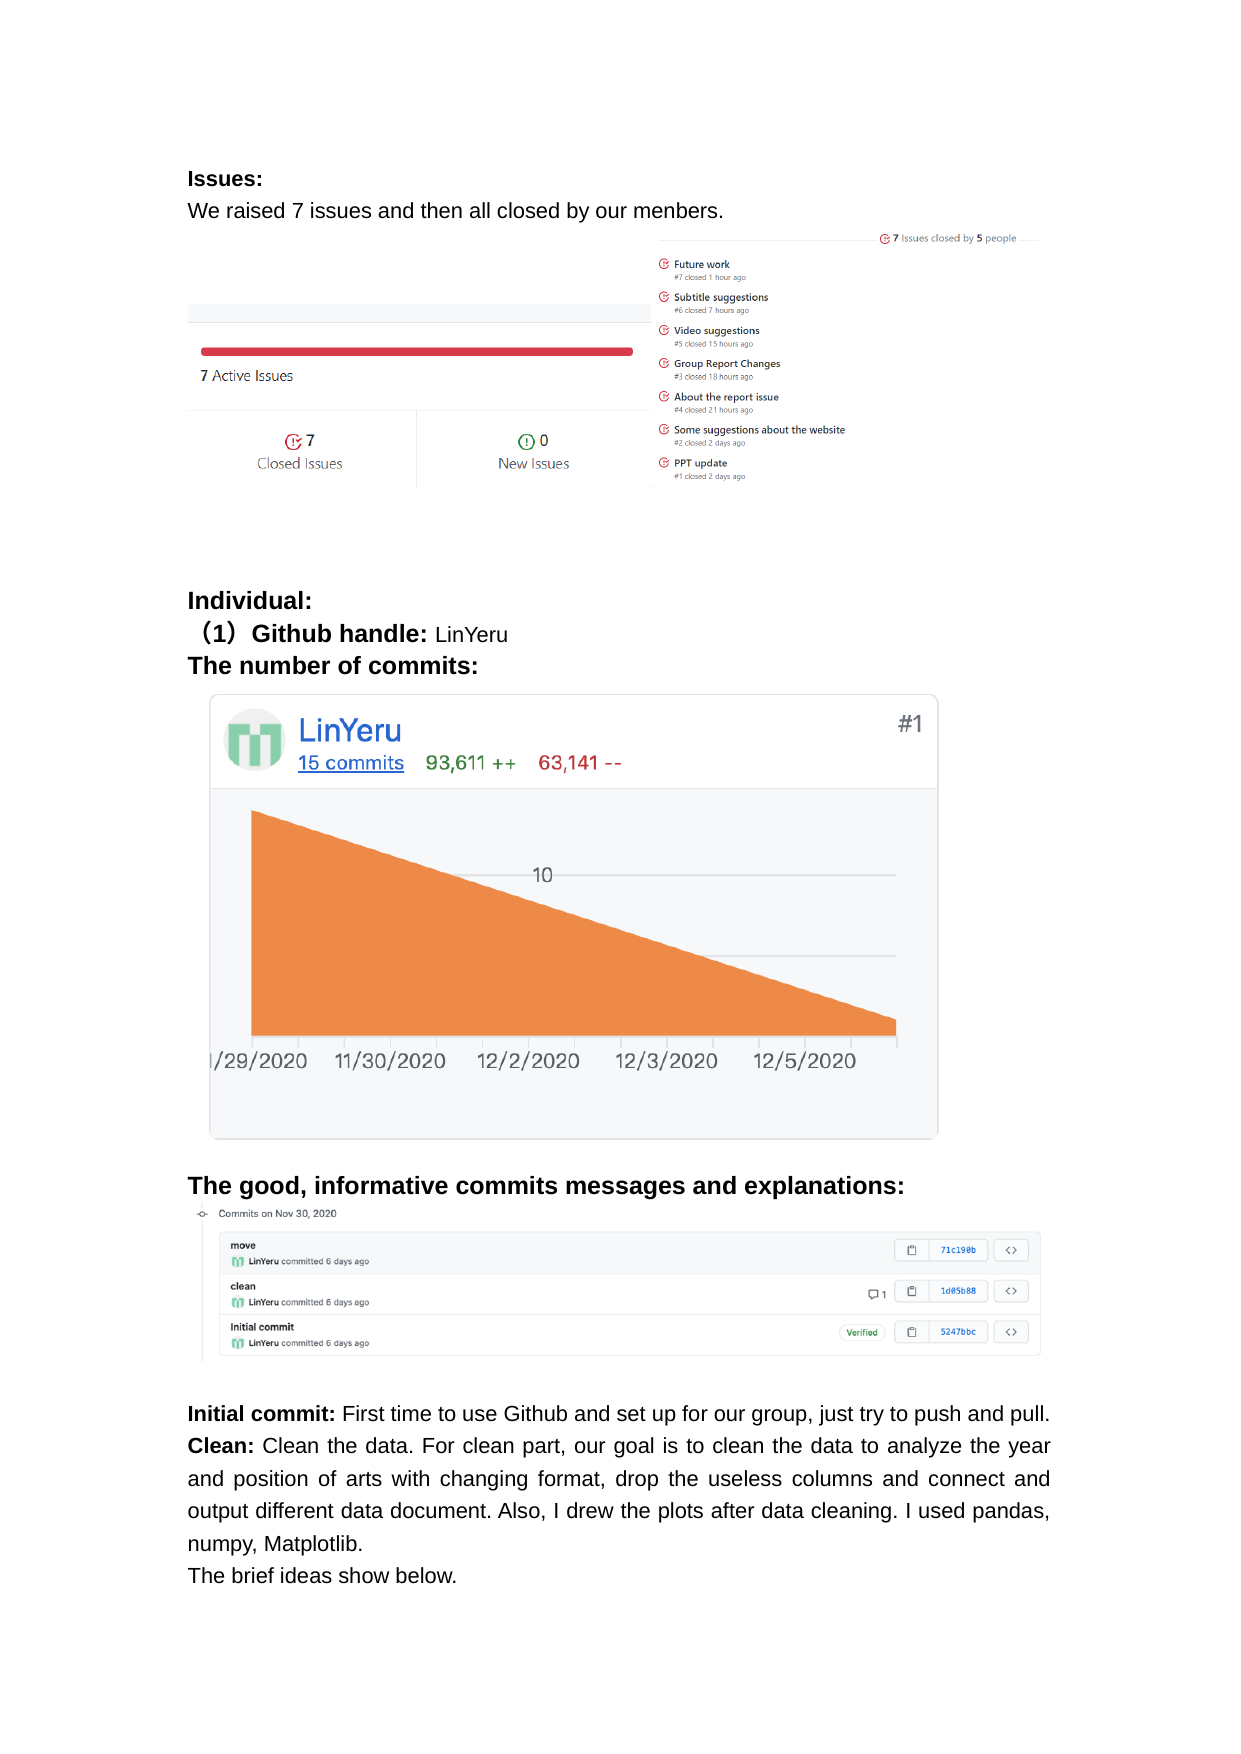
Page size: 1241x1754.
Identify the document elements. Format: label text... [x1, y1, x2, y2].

text （1）Github handle: LinYeru [187, 617, 1053, 649]
picture [187, 682, 953, 1147]
text Initial commit: First time to use Github and set up for our group, just try to push and pull. [187, 1397, 1053, 1429]
text Clean: Clean the data. For clean part, our goal is to clean the data to analyze the year and position of arts with changing format, drop the useless columns and connect and output different data document. Also, I drew the plots after data cleaning. I used pandas, numpy, Matplotlib. [187, 1429, 1053, 1559]
picture [187, 227, 1040, 488]
text The number of commits: [187, 649, 1053, 682]
text The brief ideas show below. [187, 1559, 1053, 1592]
text We raised 7 issues and then all closed by our menbers. [187, 194, 1053, 227]
text Issues: [187, 162, 1053, 194]
text Individual: [187, 584, 1053, 617]
picture [187, 1202, 1053, 1367]
text The good, informative commits messages and explanations: [187, 1169, 1053, 1202]
